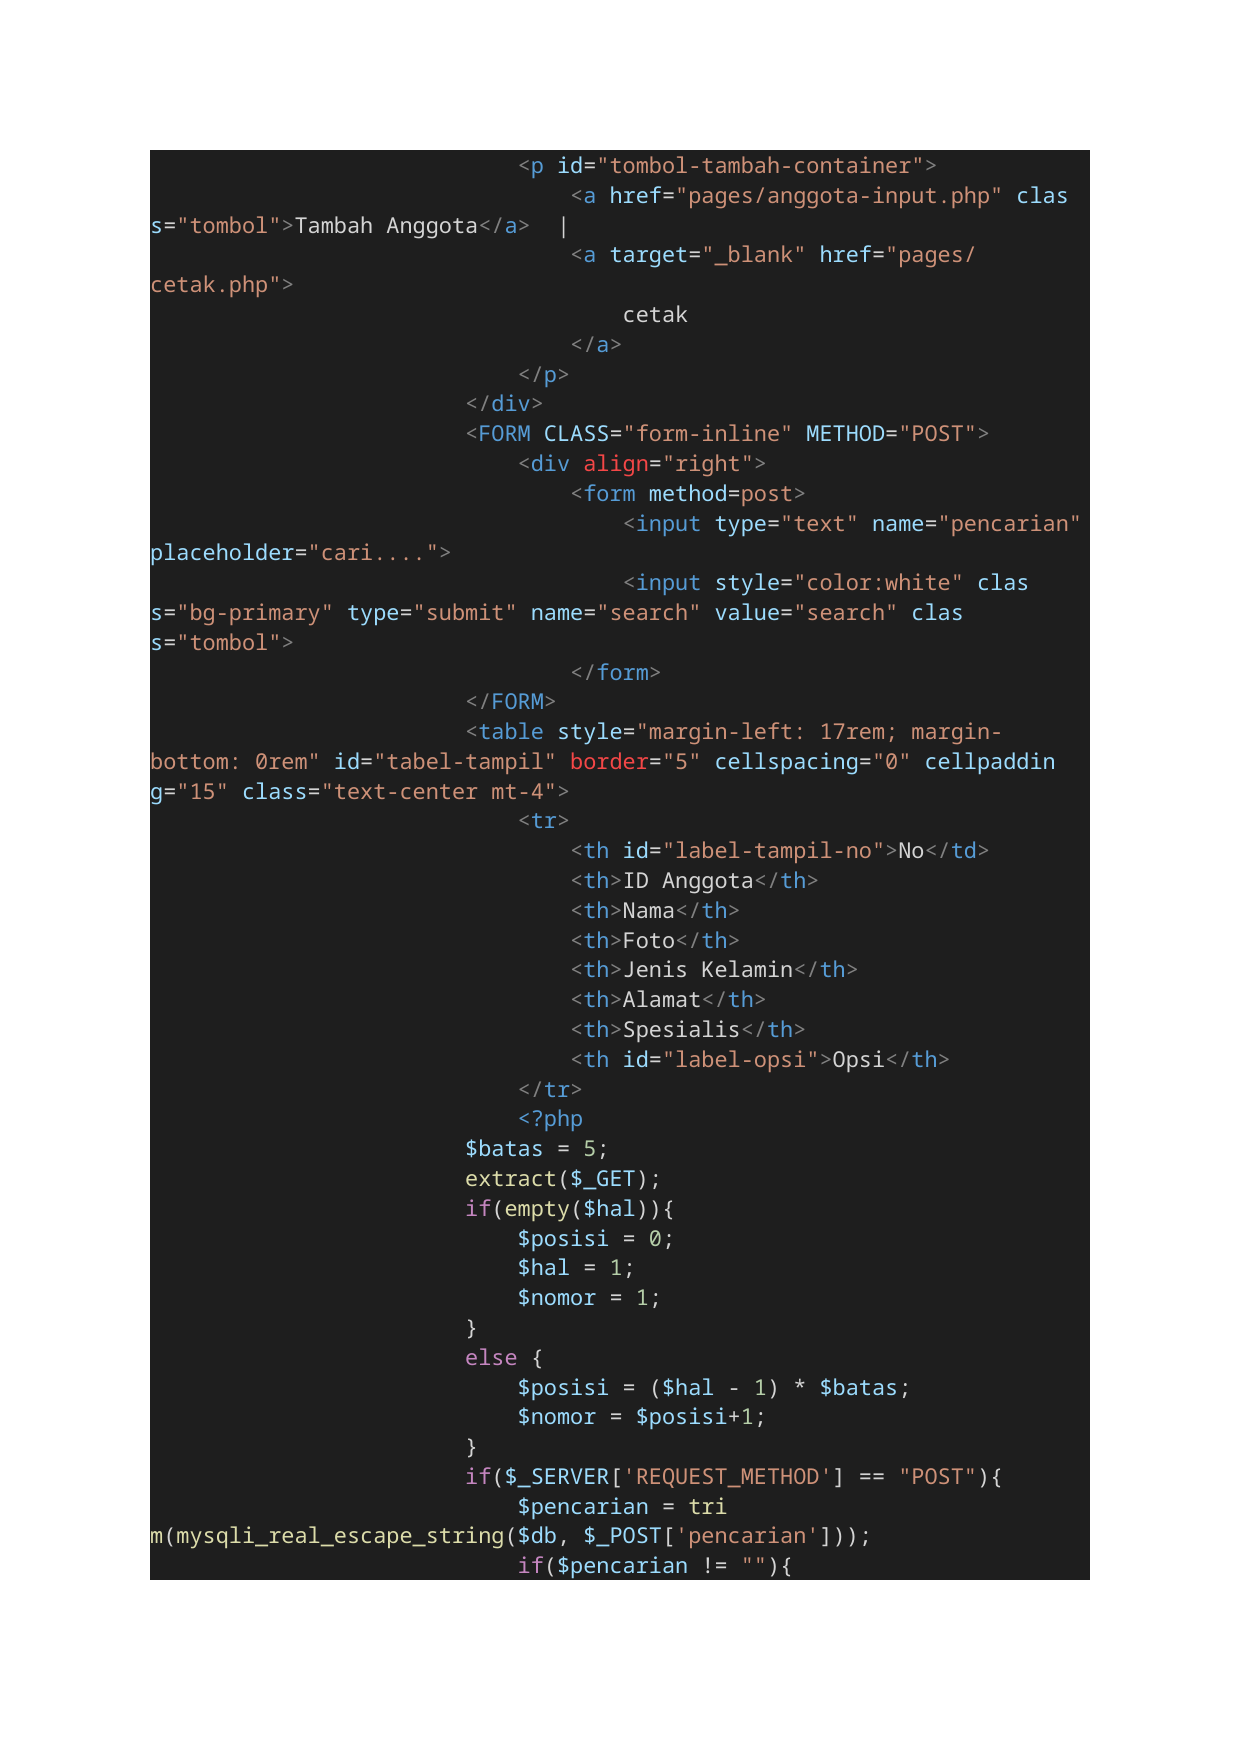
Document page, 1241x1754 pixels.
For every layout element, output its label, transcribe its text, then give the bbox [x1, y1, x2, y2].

text </p> [150, 358, 1090, 388]
text <th>Alamat</th> [150, 984, 1090, 1014]
text <a target="_blank" href="pages/cetak.php"> [150, 239, 1090, 299]
text <a href="pages/anggota-input.php" class="tombol">Tambah Anggota</a> | [150, 180, 1090, 239]
text $batas = 5; [150, 1133, 1090, 1163]
text if($pencarian != ""){ [150, 1550, 1090, 1580]
text </tr> [150, 1073, 1090, 1103]
text extract($_GET); [150, 1163, 1090, 1193]
text <th>Spesialis</th> [150, 1014, 1090, 1044]
text <FORM CLASS="form-inline" METHOD="POST"> [150, 418, 1090, 448]
text } [150, 1312, 1090, 1342]
text </a> [150, 329, 1090, 358]
text $posisi = 0; [150, 1222, 1090, 1252]
text <?php [150, 1103, 1090, 1133]
text $hal = 1; [150, 1252, 1090, 1282]
text </FORM> [150, 686, 1090, 716]
text if($_SERVER['REQUEST_METHOD'] == "POST"){ [150, 1461, 1090, 1491]
text $nomor = 1; [150, 1282, 1090, 1312]
text if(empty($hal)){ [150, 1193, 1090, 1222]
text <th>Jenis Kelamin</th> [150, 954, 1090, 984]
text $pencarian = trim(mysqli_real_escape_string($db, $_POST['pencarian'])); [150, 1491, 1090, 1550]
text </form> [150, 656, 1090, 686]
text <table style="margin-left: 17rem; margin-bottom: 0rem" id="tabel-tampil" border="5" cellspacing="0" cellpadding="15" class="text-center mt-4"> [150, 716, 1090, 805]
text <th id="label-opsi">Opsi</th> [150, 1044, 1090, 1073]
text <p id="tombol-tambah-container"> [150, 150, 1090, 180]
text cetak [150, 299, 1090, 329]
text <input style="color:white" class="bg-primary" type="submit" name="search" value="search" class="tombol"> [150, 567, 1090, 656]
text <th>Nama</th> [150, 895, 1090, 924]
text <tr> [150, 805, 1090, 835]
text else { [150, 1342, 1090, 1371]
text $posisi = ($hal - 1) * $batas; [150, 1371, 1090, 1401]
text <th id="label-tampil-no">No</td> [150, 835, 1090, 865]
text <th>Foto</th> [150, 924, 1090, 954]
text <div align="right"> [150, 448, 1090, 478]
text } [150, 1431, 1090, 1461]
text $nomor = $posisi+1; [150, 1401, 1090, 1431]
text </div> [150, 388, 1090, 418]
text <th>ID Anggota</th> [150, 865, 1090, 895]
text <input type="text" name="pencarian" placeholder="cari...."> [150, 507, 1090, 567]
text <form method=post> [150, 478, 1090, 507]
